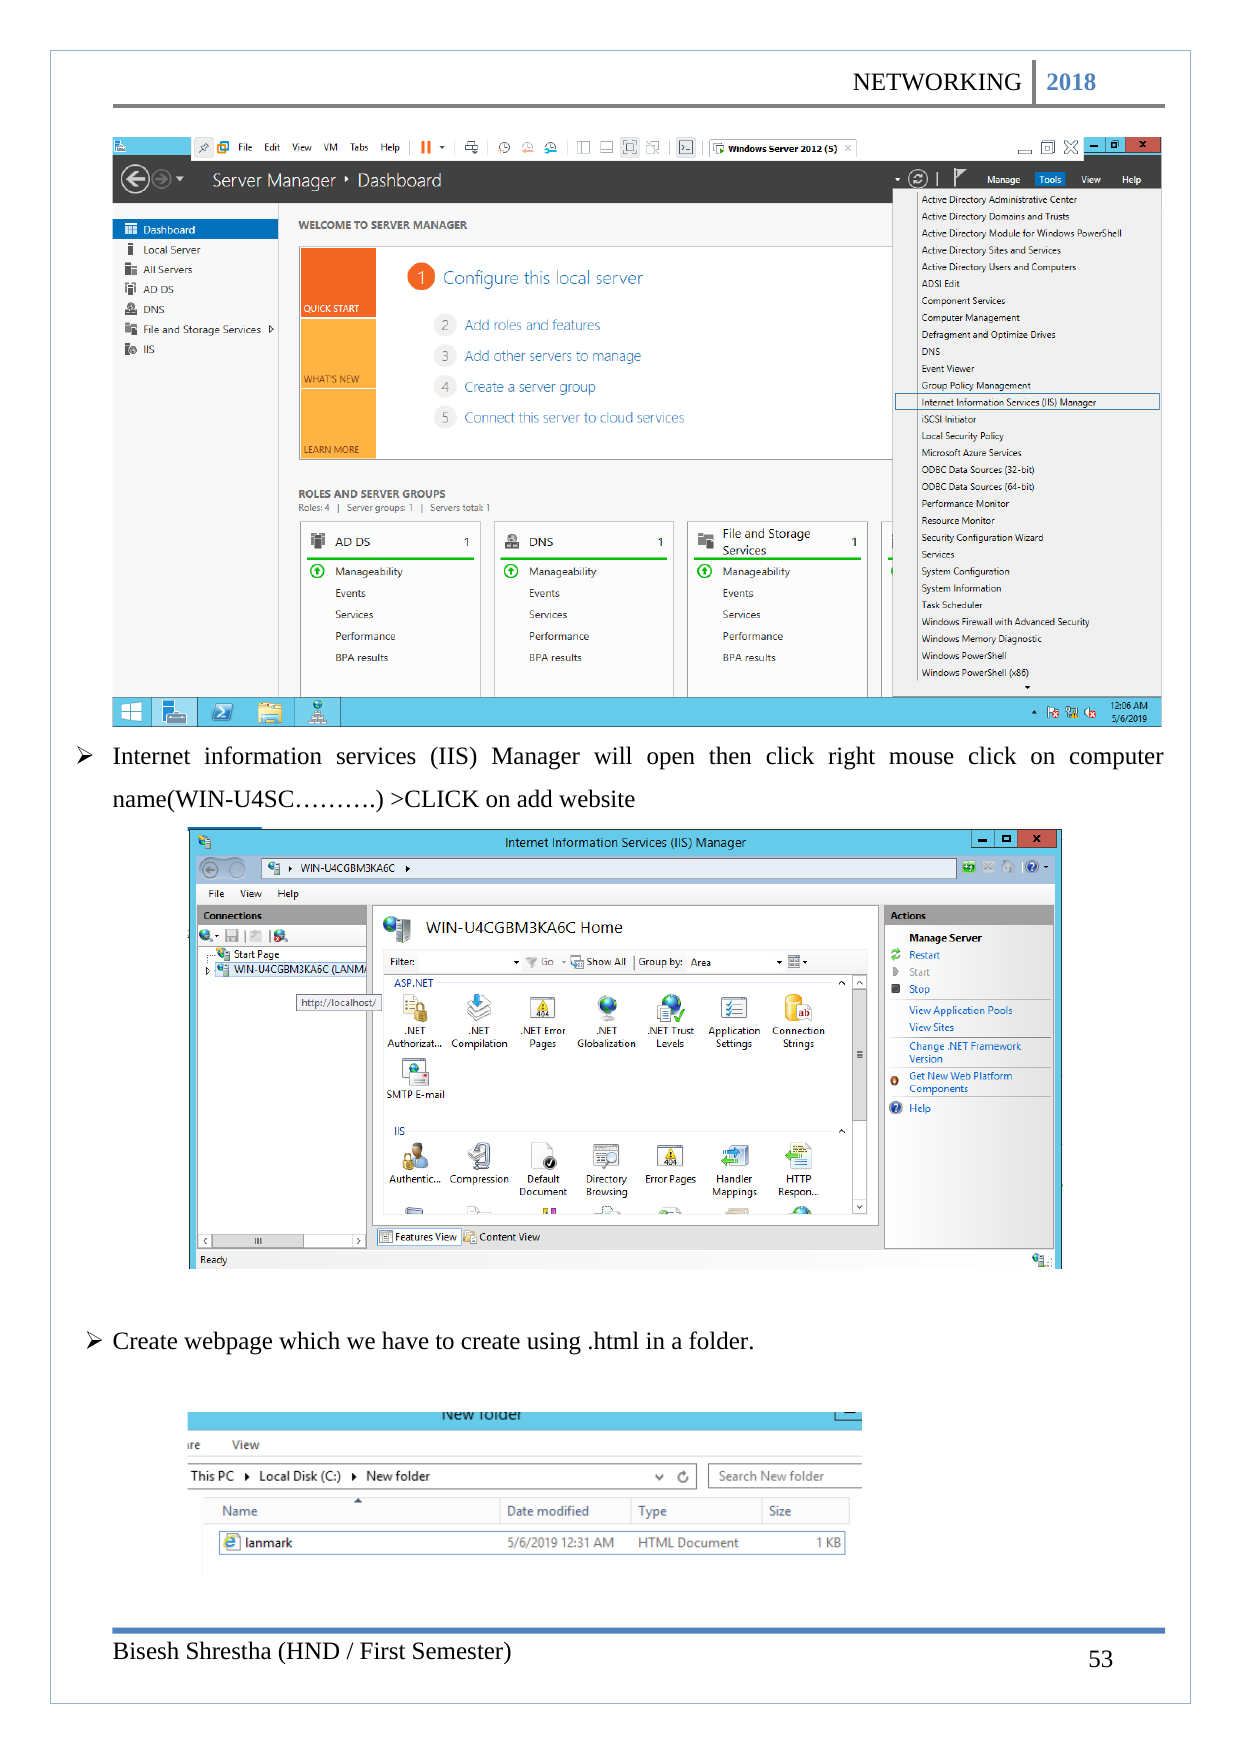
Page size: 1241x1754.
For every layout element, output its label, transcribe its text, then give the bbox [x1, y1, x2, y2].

picture [187, 1412, 862, 1577]
list Create webpage which we have to create using .html in a folder. [84, 1326, 1165, 1354]
list Internet information services (IIS) Manager will open then click right mouse click on computer name(WIN-U4SC……….) >CLICK on add website [75, 741, 1165, 813]
picture [112, 137, 1162, 727]
picture [187, 827, 1063, 1269]
